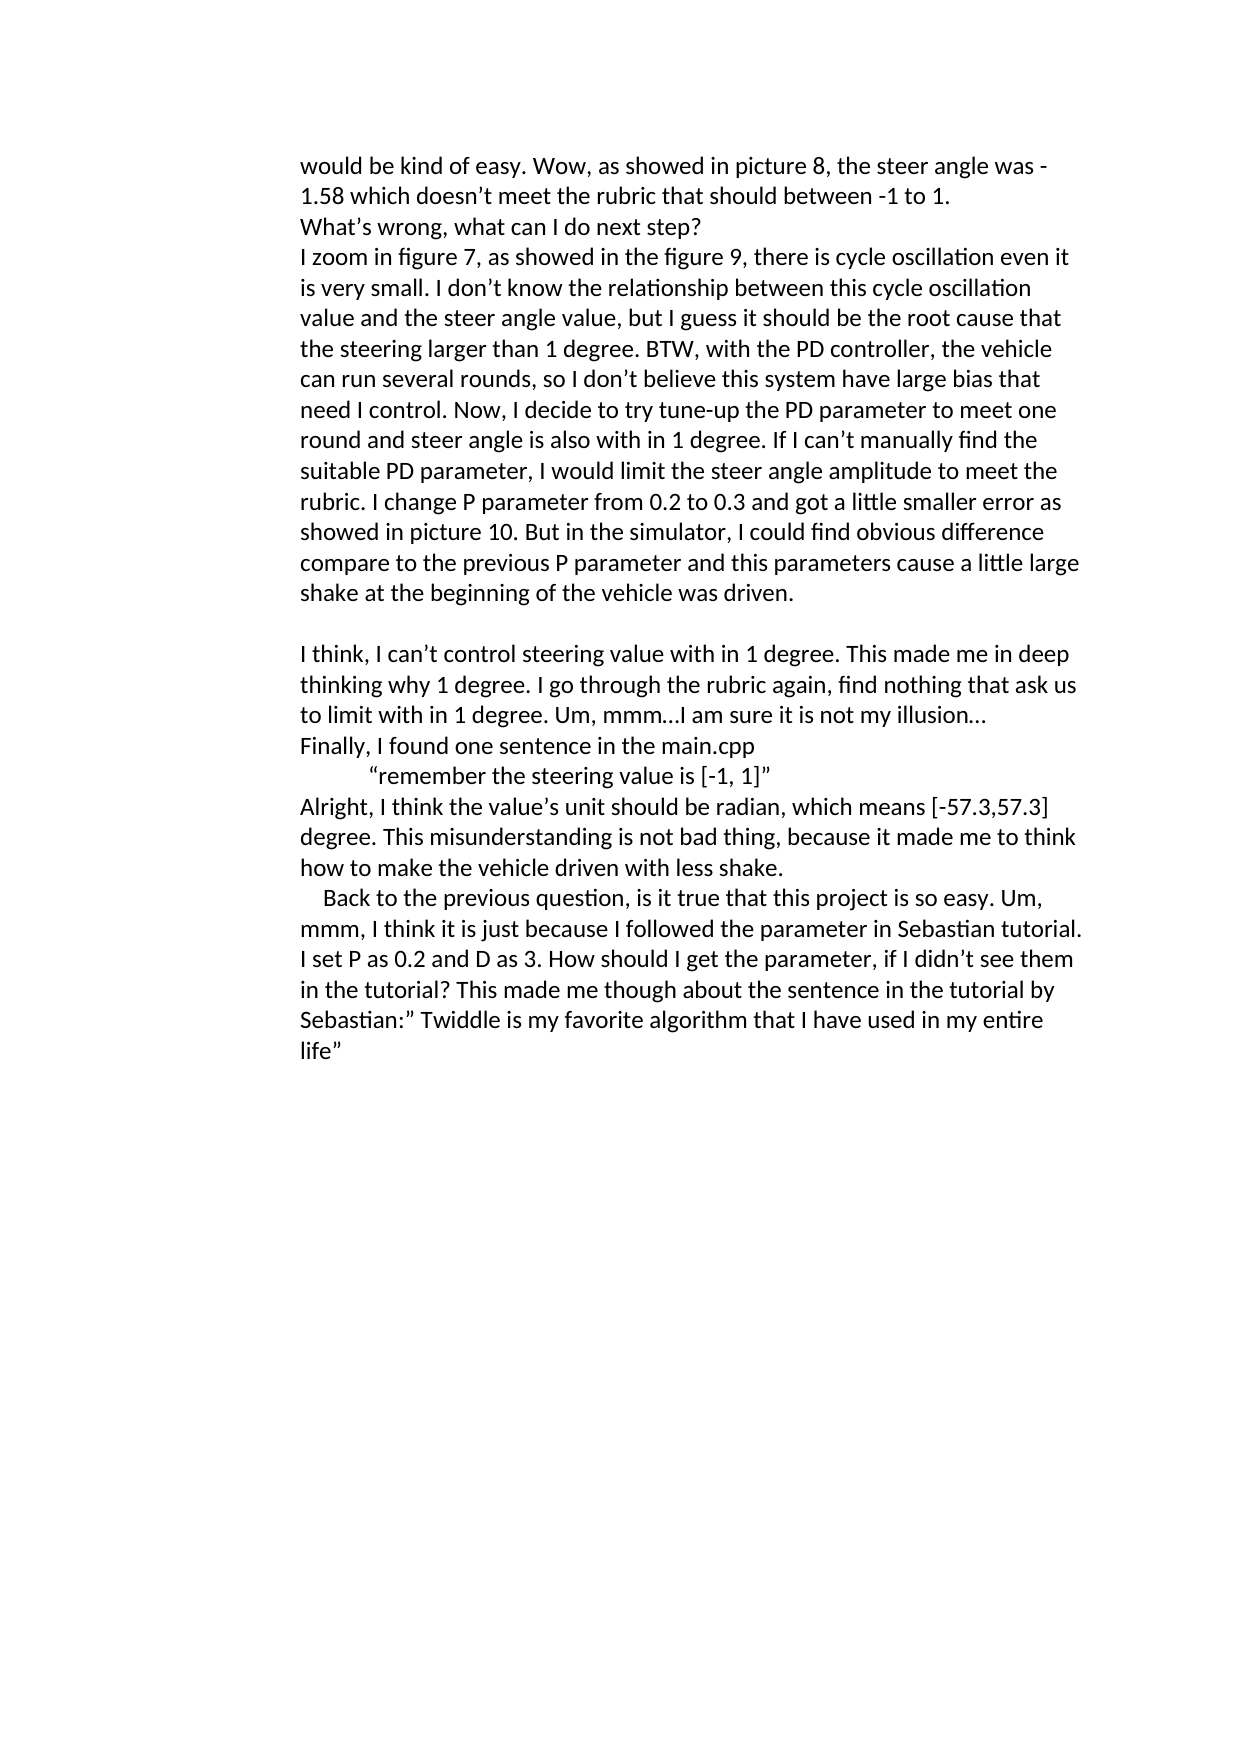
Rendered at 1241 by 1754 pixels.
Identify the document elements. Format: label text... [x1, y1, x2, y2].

list What’s wrong, what can I do next step? [300, 211, 1090, 242]
list Finally, I found one sentence in the main.cpp [300, 730, 1090, 760]
list I zoom in figure 7, as showed in the figure 9, there is cycle oscillation even it is very small. I don’t know the relationship between this cycle oscillation value and the steer angle value, but I guess it should be the root cause that the steering larger than 1 degree. BTW, with the PD controller, the vehicle can run several rounds, so I don’t believe this system have large bias that need I control. Now, I decide to try tune-up the PD parameter to meet one round and steer angle is also with in 1 degree. If I can’t manually find the suitable PD parameter, I would limit the steer angle amplitude to meet the rubric. I change P parameter from 0.2 to 0.3 and got a little smaller error as showed in picture 10. But in the simulator, I could find obvious difference compare to the previous P parameter and this parameters cause a little large shake at the beginning of the vehicle was driven. [300, 242, 1090, 608]
list “remember the steering value is [-1, 1]” [300, 760, 1090, 791]
list I think, I can’t control steering value with in 1 degree. This made me in deep thinking why 1 degree. I go through the rubric again, find nothing that ask us to limit with in 1 degree. Um, mmm…I am sure it is not my illusion… [300, 638, 1090, 730]
list Back to the previous question, is it true that this project is so easy. Um, mmm, I think it is just because I followed the parameter in Sebastian tutorial. I set P as 0.2 and D as 3. How should I get the parameter, if I didn’t see them in the tutorial? This made me though about the sentence in the tutorial by Sebastian:” Twiddle is my favorite algorithm that I have used in my entire life” [300, 882, 1090, 1066]
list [300, 150, 1090, 211]
list Alright, I think the value’s unit should be radian, which means [-57.3,57.3] degree. This misunderstanding is not bad thing, because it made me to think how to make the vehicle driven with less shake. [300, 791, 1090, 882]
